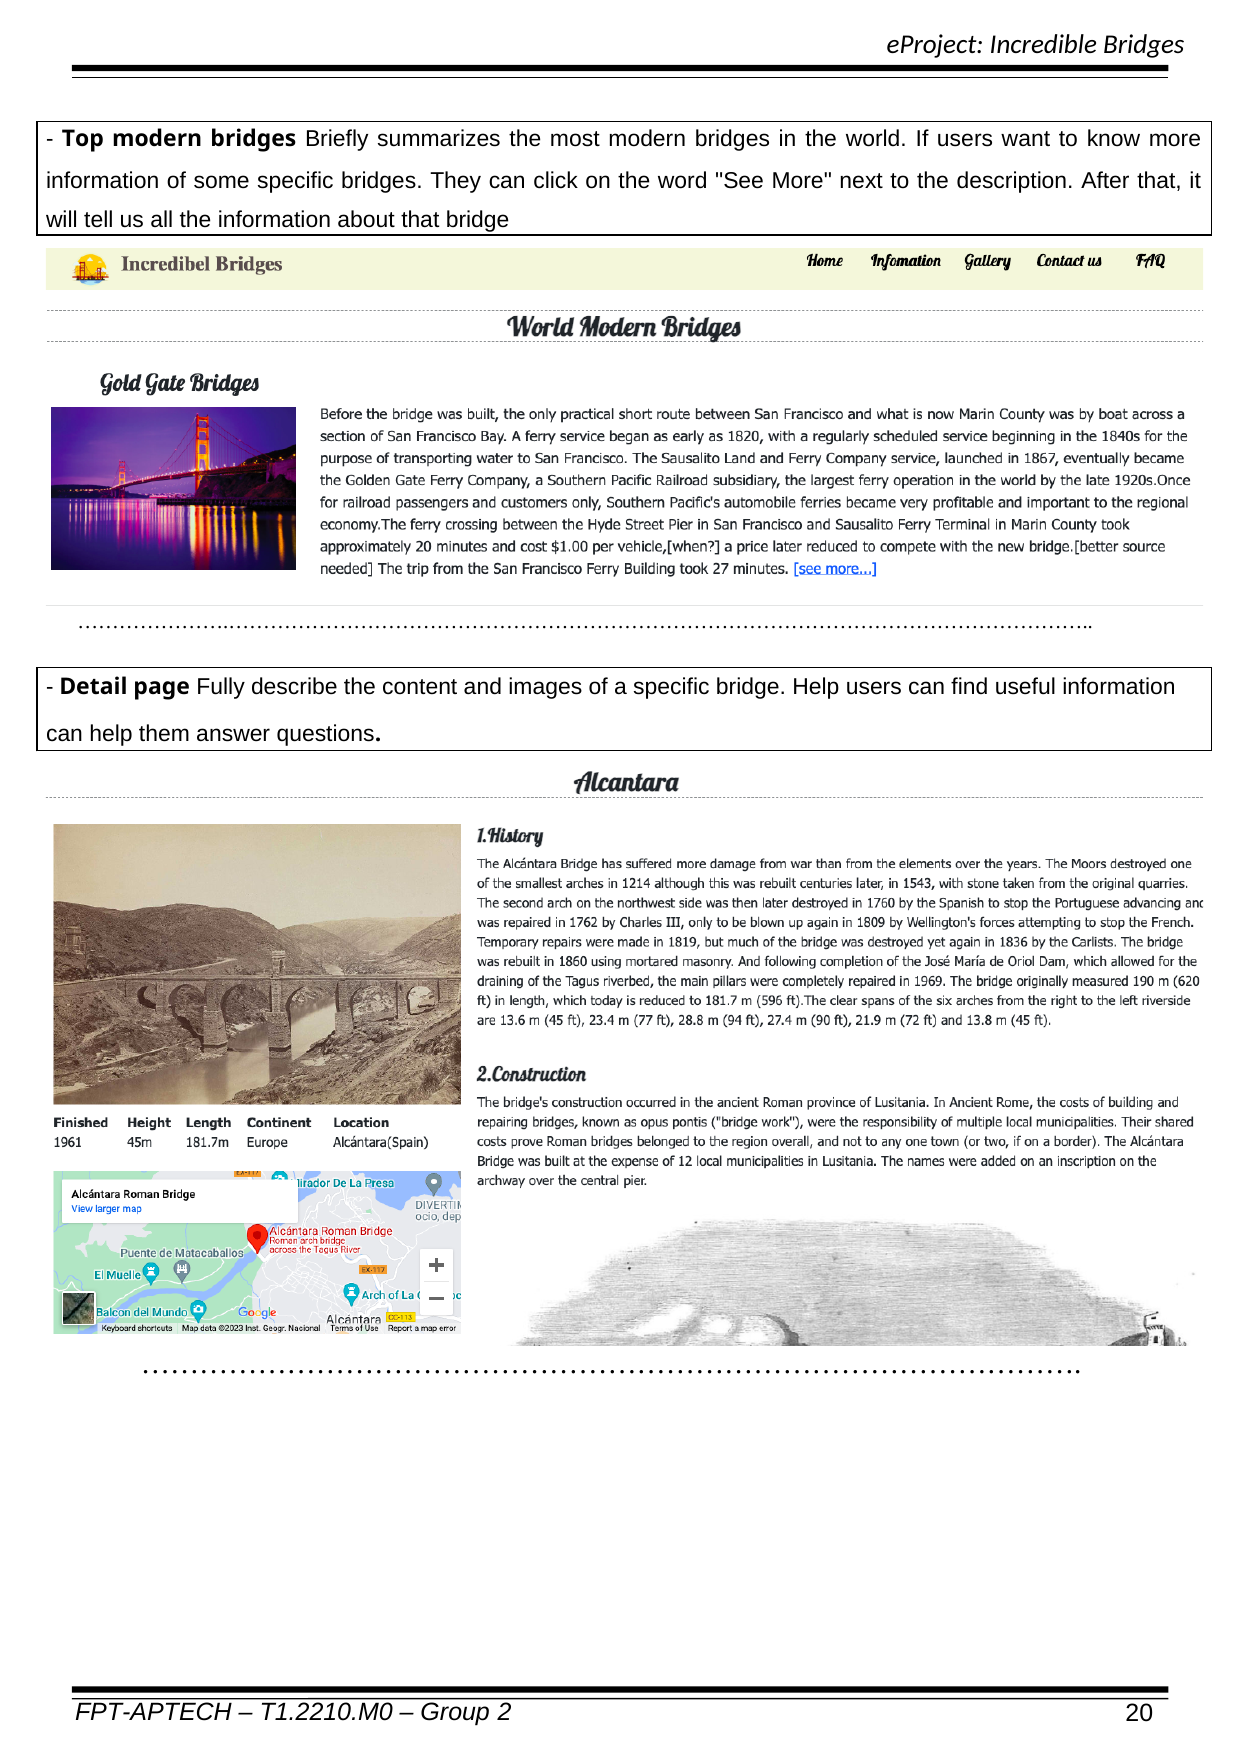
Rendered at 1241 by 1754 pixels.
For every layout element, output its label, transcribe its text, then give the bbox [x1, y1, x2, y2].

picture [45, 767, 1204, 1346]
text - Top modern bridges Briefly summarizes the most modern bridges in the world. If users want to know more information of some specific bridges. They can click on the word "See More" next to the description. After that, it will tell us all the information about that bridge [38, 122, 1211, 234]
text ……………………………………………………………………………………. [46, 1346, 1114, 1379]
text - Detail page Fully describe the content and images of a specific bridge. Help users can find useful information can help them answer questions. [38, 668, 1211, 750]
picture [45, 248, 1204, 610]
text ………………….…………………………………………………………………………………………………………….. [46, 610, 1114, 633]
